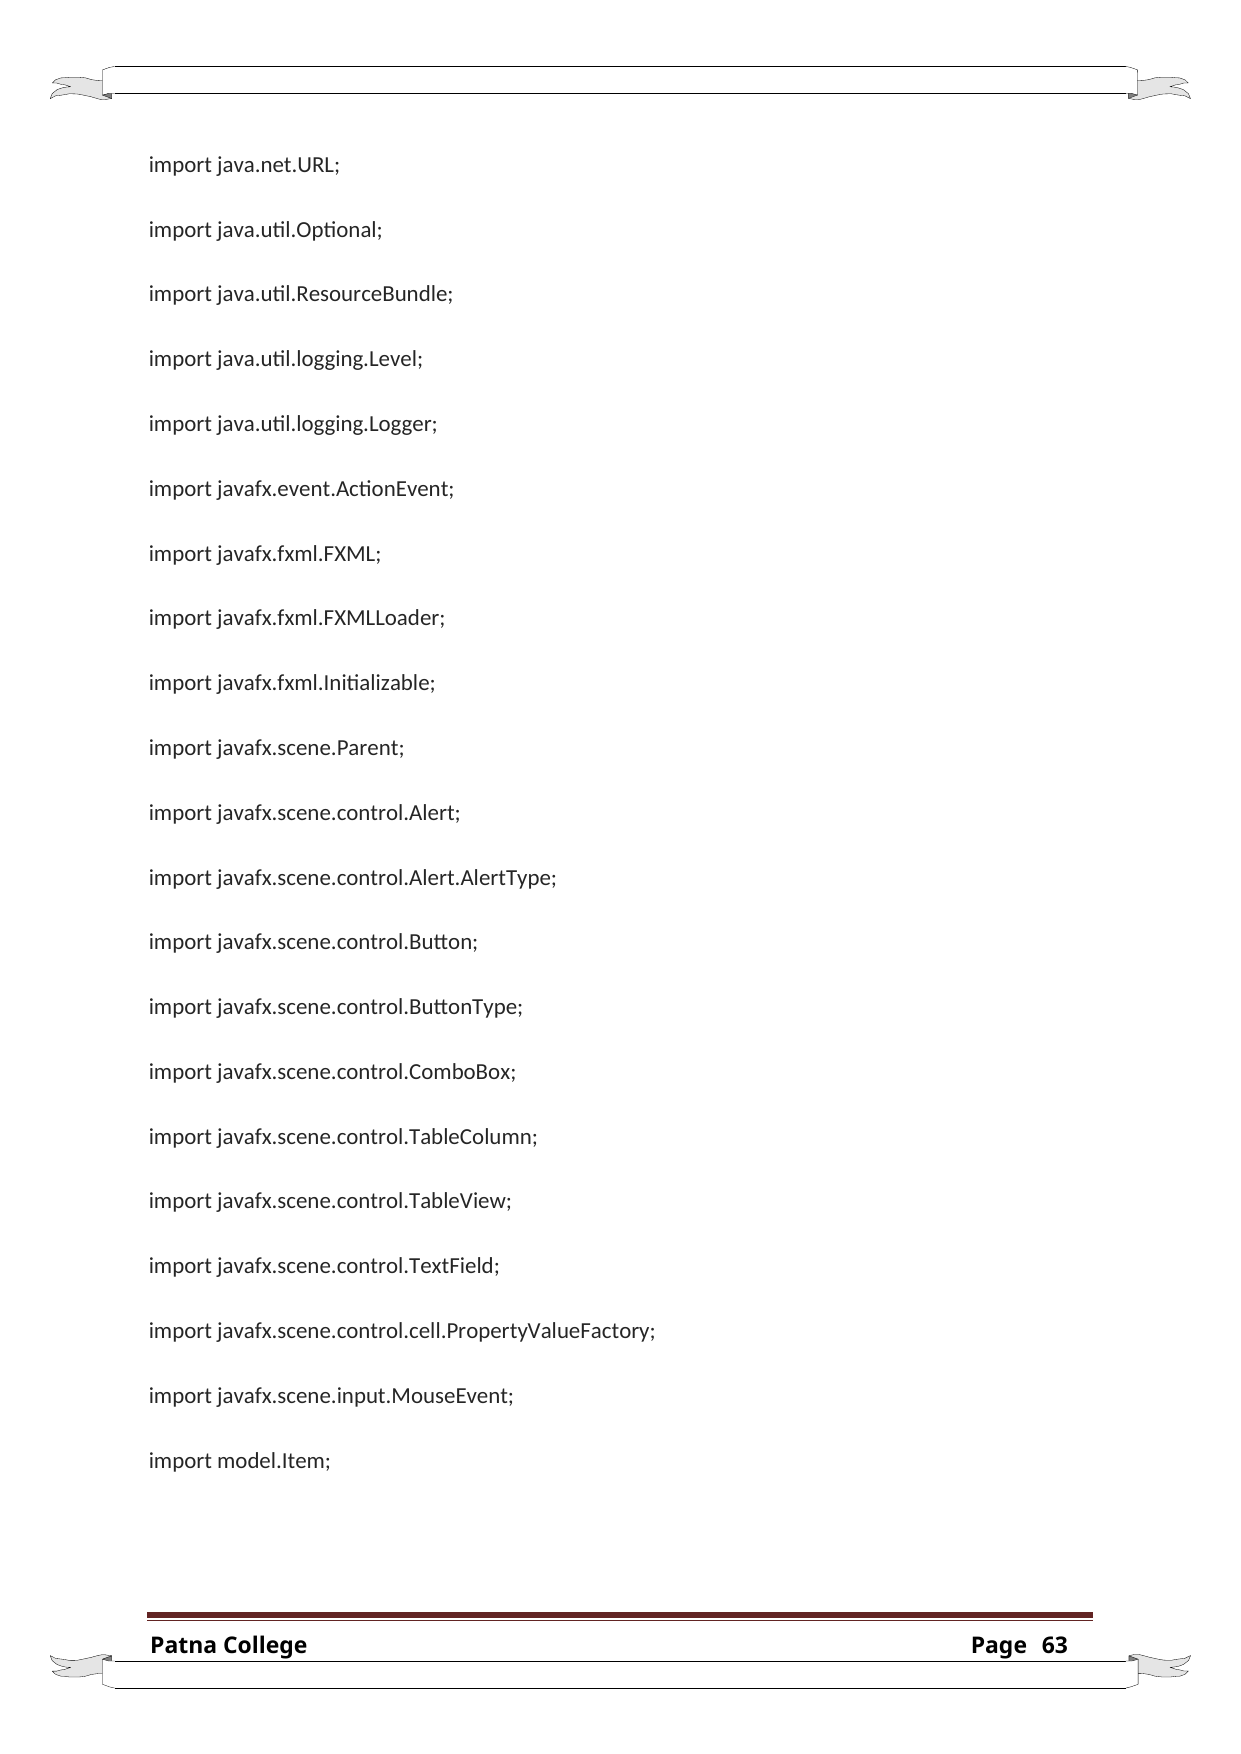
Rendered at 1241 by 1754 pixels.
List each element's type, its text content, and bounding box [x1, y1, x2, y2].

text import javafx.scene.control.ComboBox; [148, 1057, 1090, 1085]
text import javafx.scene.control.TableColumn; [148, 1122, 1090, 1150]
text import javafx.scene.control.Button; [148, 927, 1090, 956]
text import javafx.scene.control.cell.PropertyValueFactory; [148, 1316, 1090, 1344]
text import javafx.scene.control.TextField; [148, 1251, 1090, 1279]
text import javafx.event.ActionEvent; [148, 474, 1090, 502]
text import javafx.scene.Parent; [148, 733, 1090, 761]
text import javafx.scene.control.Alert.AlertType; [148, 863, 1090, 891]
text import model.Item; [148, 1446, 1090, 1474]
text import javafx.scene.control.ButtonType; [148, 992, 1090, 1020]
text import java.net.URL; [148, 150, 1090, 178]
text import java.util.Optional; [148, 215, 1090, 243]
text import java.util.logging.Level; [148, 344, 1090, 372]
text import javafx.fxml.FXML; [148, 539, 1090, 567]
text import javafx.fxml.Initializable; [148, 668, 1090, 696]
text import javafx.scene.input.MouseEvent; [148, 1381, 1090, 1409]
text import java.util.logging.Logger; [148, 409, 1090, 437]
text import java.util.ResourceBundle; [148, 279, 1090, 308]
text import javafx.fxml.FXMLLoader; [148, 603, 1090, 632]
text import javafx.scene.control.TableView; [148, 1187, 1090, 1215]
text import javafx.scene.control.Alert; [148, 798, 1090, 826]
